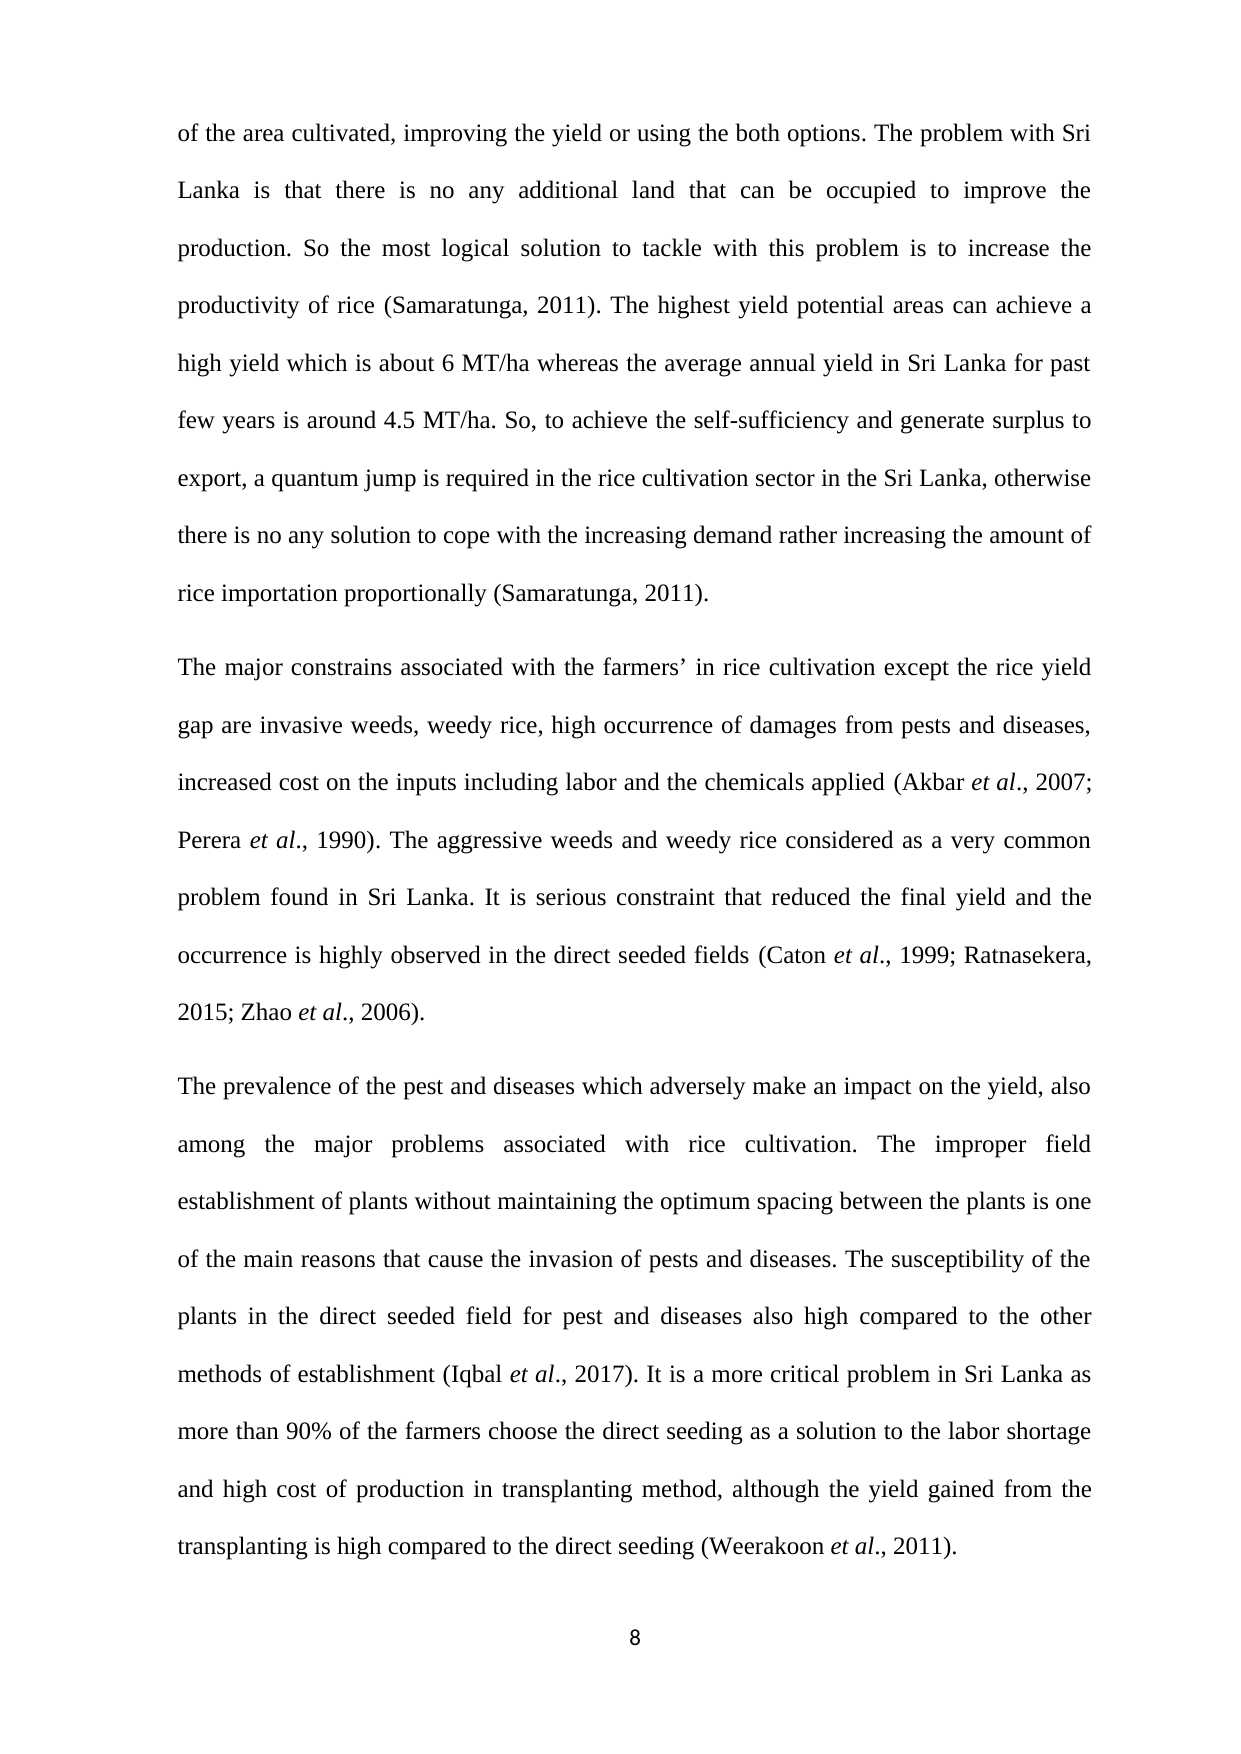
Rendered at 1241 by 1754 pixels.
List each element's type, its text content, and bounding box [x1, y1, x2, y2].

text The prevalence of the pest and diseases which adversely make an impact on the yield, also among the major problems associated with rice cultivation. The improper field establishment of plants without maintaining the optimum spacing between the plants is one of the main reasons that cause the invasion of pests and diseases. The susceptibility of the plants in the direct seeded field for pest and diseases also high compared to the other methods of establishment (Iqbal et al., 2017). It is a more critical problem in Sri Lanka as more than 90% of the farmers choose the direct seeding as a solution to the labor shortage and high cost of production in transplanting method, although the yield gained from the transplanting is high compared to the direct seeding (Weerakoon et al., 2011). [177, 1071, 1092, 1560]
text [177, 118, 1092, 607]
text The major constrains associated with the farmers’ in rice cultivation except the rice yield gap are invasive weeds, weedy rice, high occurrence of damages from pests and diseases, increased cost on the inputs including labor and the chemicals applied (Akbar et al., 2007; Perera et al., 1990). The aggressive weeds and weedy rice considered as a very common problem found in Sri Lanka. It is serious constraint that reduced the final yield and the occurrence is highly observed in the direct seeded fields (Caton et al., 1999; Ratnasekera, 2015; Zhao et al., 2006). [177, 652, 1092, 1026]
